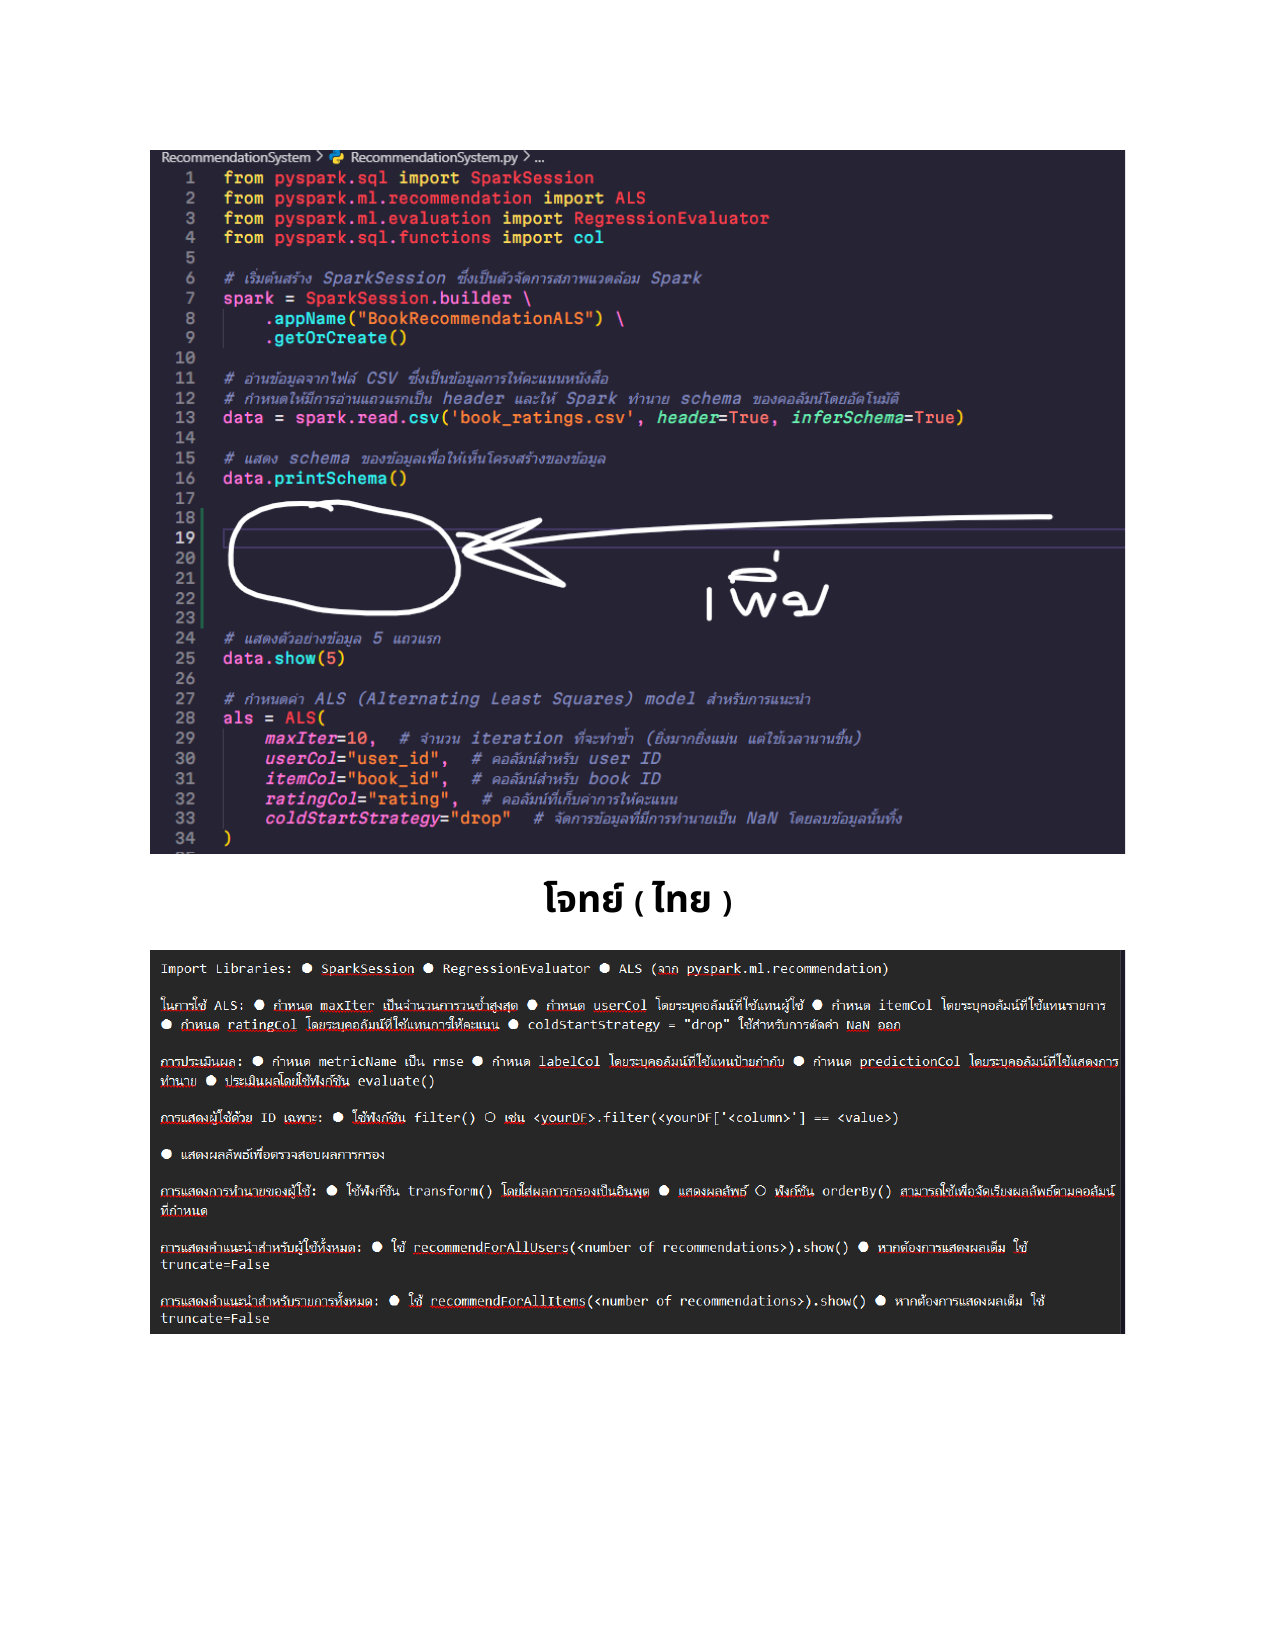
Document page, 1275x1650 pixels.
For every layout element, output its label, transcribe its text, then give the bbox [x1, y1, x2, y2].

picture [150, 150, 1125, 854]
picture [150, 950, 1125, 1334]
text โจทย์ ( ไทย ) [150, 873, 1125, 929]
